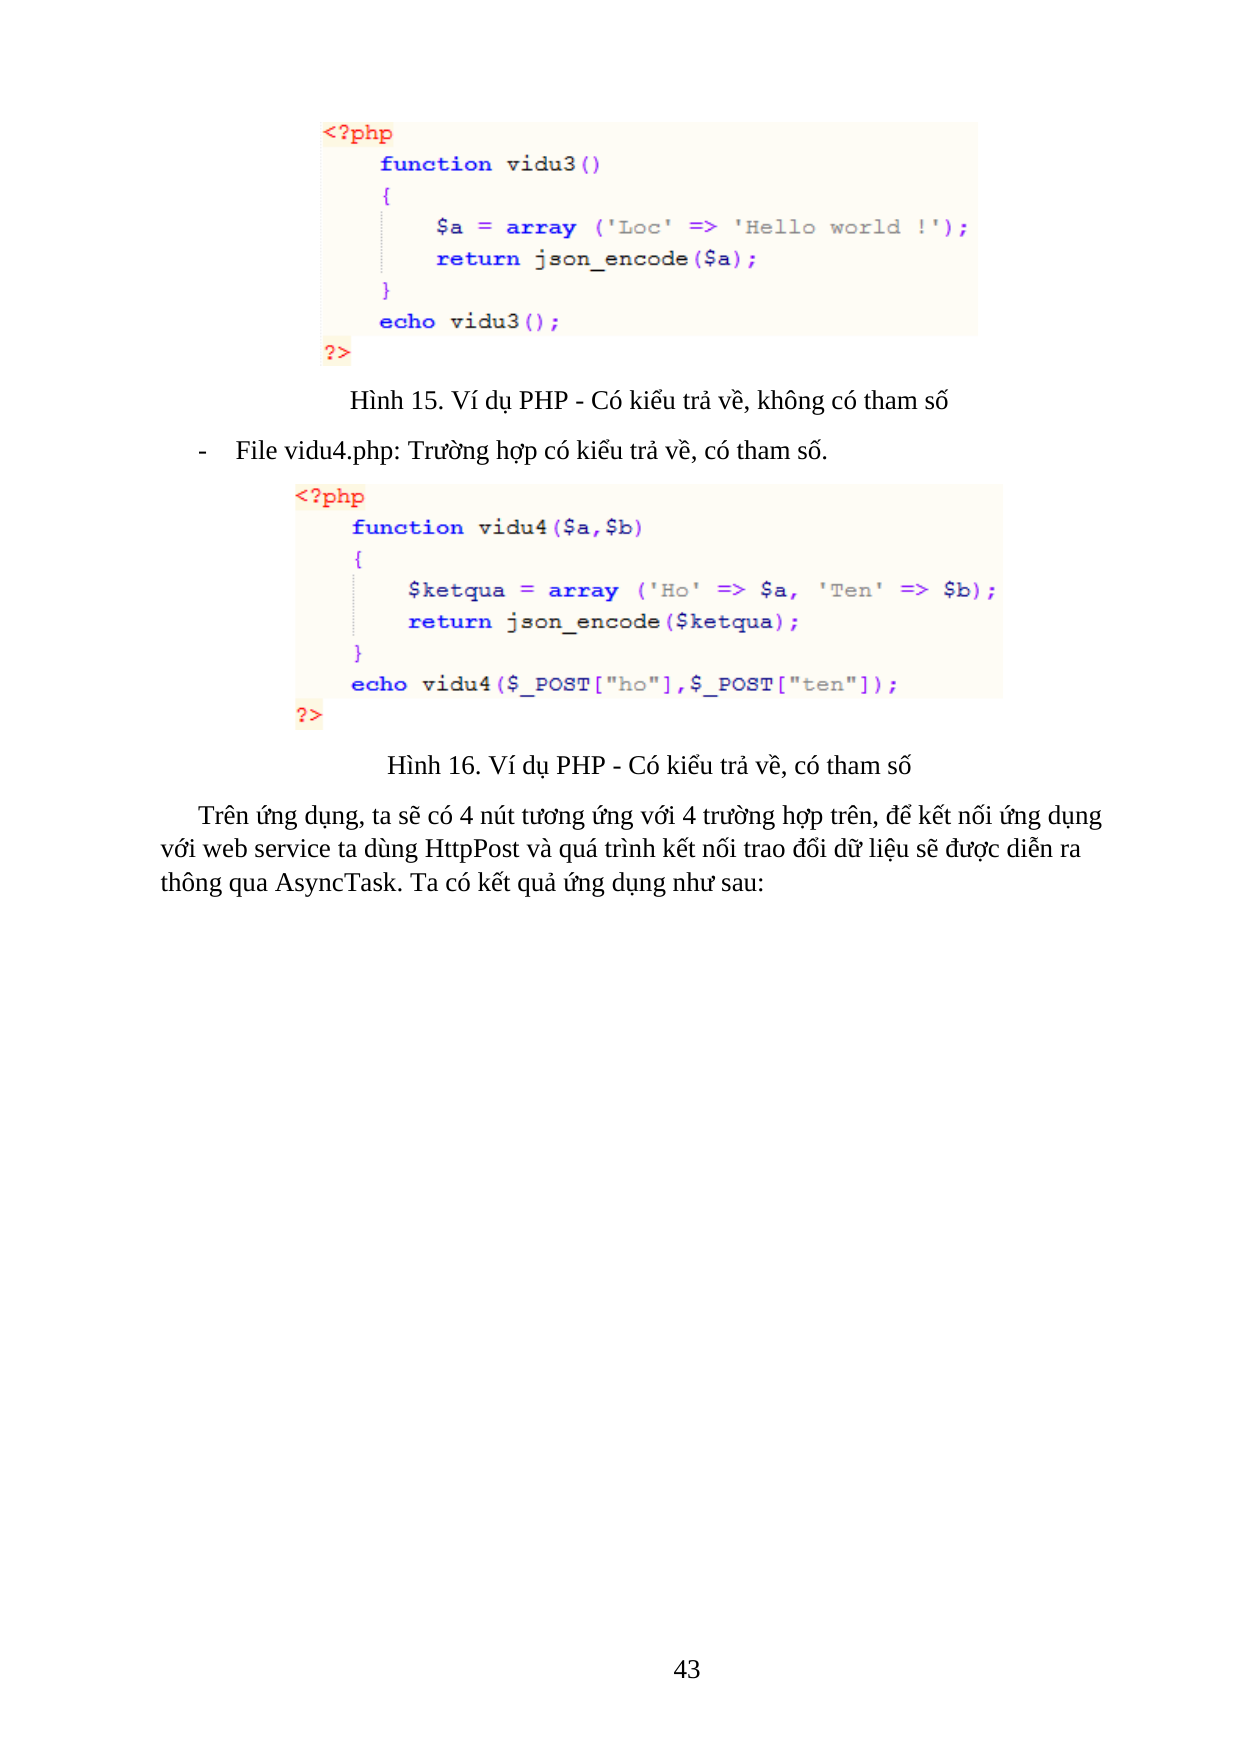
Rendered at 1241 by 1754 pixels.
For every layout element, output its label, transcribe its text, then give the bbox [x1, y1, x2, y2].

picture [295, 484, 1004, 730]
list File vidu4.php: Trường hợp có kiểu trả về, có tham số. [198, 434, 1138, 466]
picture [320, 122, 979, 366]
text Hình 16. Ví dụ PHP - Có kiểu trả về, có tham số [160, 749, 1138, 780]
text Trên ứng dụng, ta sẽ có 4 nút tương ứng với 4 trường hợp trên, để kết nối ứng dụng với web service ta dùng HttpPost và quá trình kết nối trao đổi dữ liệu sẽ được diễn ra thông qua AsyncTask. Ta có kết quả ứng dụng như sau: [160, 799, 1138, 897]
text Hình 15. Ví dụ PHP - Có kiểu trả về, không có tham số [160, 384, 1138, 415]
